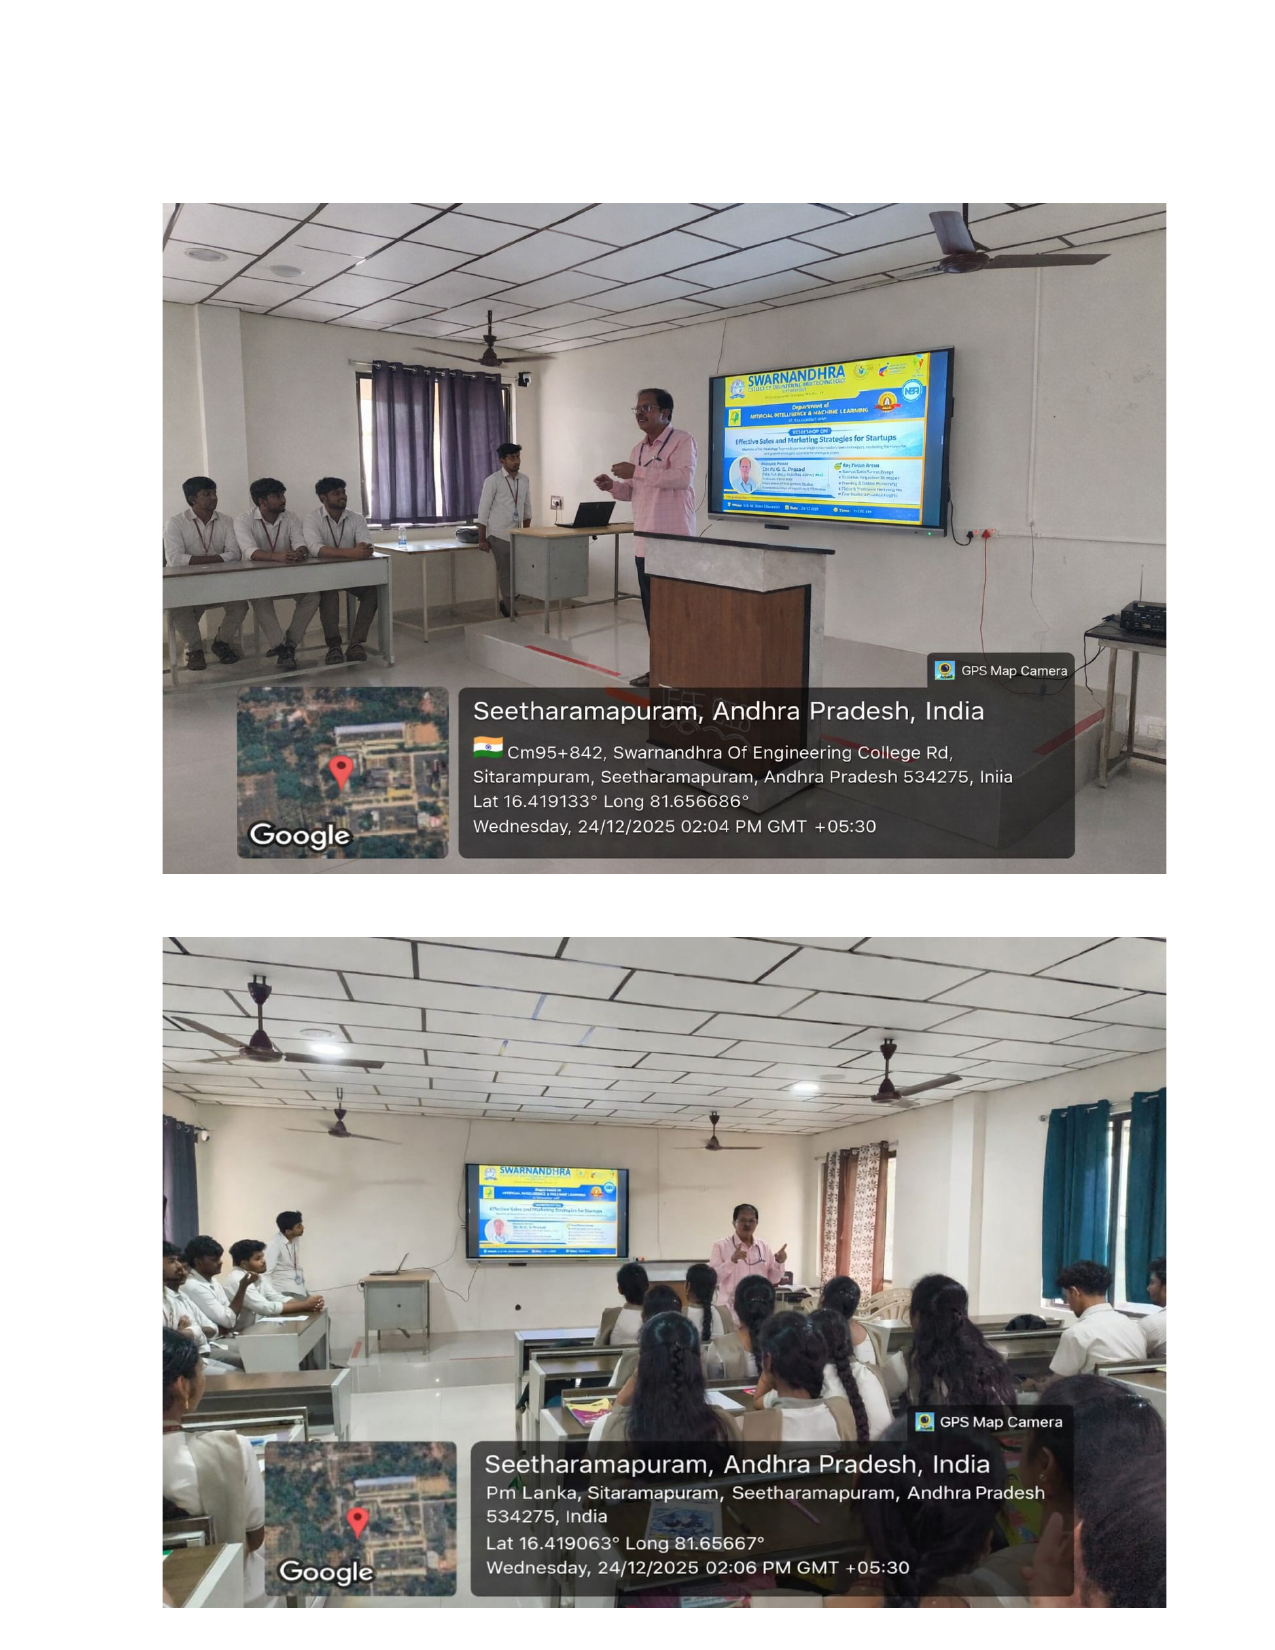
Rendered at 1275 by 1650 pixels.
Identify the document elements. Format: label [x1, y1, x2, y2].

picture [162, 937, 1167, 1608]
picture [162, 203, 1167, 874]
